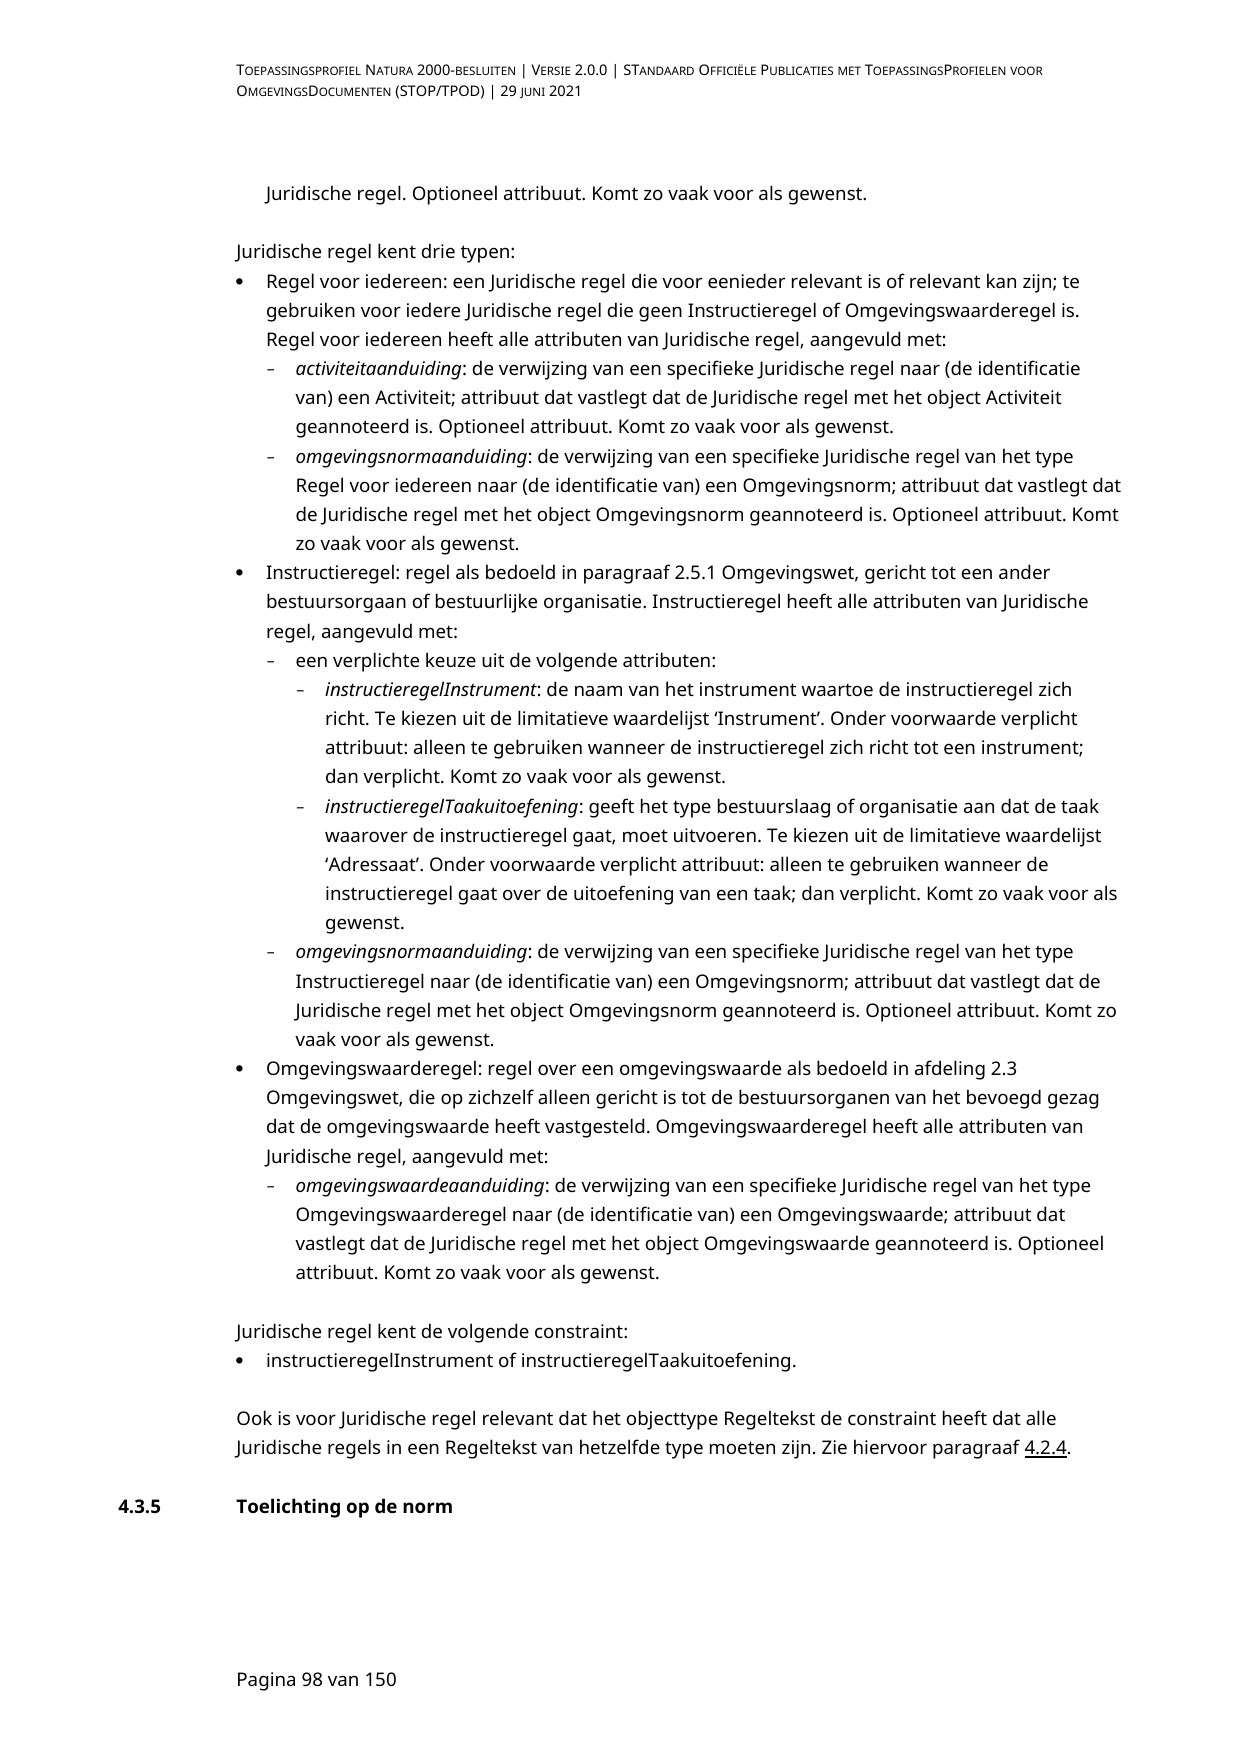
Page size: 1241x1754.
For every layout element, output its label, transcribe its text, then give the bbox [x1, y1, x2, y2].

text omgevingsnormaanduiding: de verwijzing van een specifieke Juridische regel van het type Regel voor iedereen naar (de identificatie van) een Omgevingsnorm; attribuut dat vastlegt dat de Juridische regel met het object Omgevingsnorm geannoteerd is. Optioneel attribuut. Komt zo vaak voor als gewenst. [266, 440, 1122, 556]
text een verplichte keuze uit de volgende attributen: [266, 644, 1122, 673]
text Juridische regel kent de volgende constraint: [236, 1315, 1122, 1344]
text instructieregelTaakuitoefening: geeft het type bestuurslaag of organisatie aan dat de taak waarover de instructieregel gaat, moet uitvoeren. Te kiezen uit de limitatieve waardelijst ‘Adressaat’. Onder voorwaarde verplicht attribuut: alleen te gebruiken wanneer de instructieregel gaat over de uitoefening van een taak; dan verplicht. Komt zo vaak voor als gewenst. [295, 790, 1122, 936]
text Regel voor iedereen: een Juridische regel die voor eenieder relevant is of relevant kan zijn; te gebruiken voor iedere Juridische regel die geen Instructieregel of Omgevingswaarderegel is. Regel voor iedereen heeft alle attributen van Juridische regel, aangevuld met: [236, 265, 1122, 352]
text omgevingswaardeaanduiding: de verwijzing van een specifieke Juridische regel van het type Omgevingswaarderegel naar (de identificatie van) een Omgevingswaarde; attribuut dat vastlegt dat de Juridische regel met het object Omgevingswaarde geannoteerd is. Optioneel attribuut. Komt zo vaak voor als gewenst. [266, 1169, 1122, 1286]
text instructieregelInstrument of instructieregelTaakuitoefening. [236, 1344, 1122, 1373]
text Ook is voor Juridische regel relevant dat het objecttype Regeltekst de constraint heeft dat alle Juridische regels in een Regeltekst van hetzelfde type moeten zijn. Zie hiervoor paragraaf 7.2.4. [236, 1402, 1122, 1461]
subtitle Toelichting op de norm [118, 1490, 1122, 1519]
text activiteitaanduiding: de verwijzing van een specifieke Juridische regel naar (de identificatie van) een Activiteit; attribuut dat vastlegt dat de Juridische regel met het object Activiteit geannoteerd is. Optioneel attribuut. Komt zo vaak voor als gewenst. [266, 352, 1122, 440]
text omgevingsnormaanduiding: de verwijzing van een specifieke Juridische regel van het type Instructieregel naar (de identificatie van) een Omgevingsnorm; attribuut dat vastlegt dat de Juridische regel met het object Omgevingsnorm geannoteerd is. Optioneel attribuut. Komt zo vaak voor als gewenst. [266, 936, 1122, 1052]
text Omgevingswaarderegel: regel over een omgevingswaarde als bedoeld in afdeling 2.3 Omgevingswet, die op zichzelf alleen gericht is tot de bestuursorganen van het bevoegd gezag dat de omgevingswaarde heeft vastgesteld. Omgevingswaarderegel heeft alle attributen van Juridische regel, aangevuld met: [236, 1052, 1122, 1169]
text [236, 177, 1122, 206]
text Juridische regel kent drie typen: [236, 236, 1122, 265]
text instructieregelInstrument: de naam van het instrument waartoe de instructieregel zich richt. Te kiezen uit de limitatieve waardelijst ‘Instrument’. Onder voorwaarde verplicht attribuut: alleen te gebruiken wanneer de instructieregel zich richt tot een instrument; dan verplicht. Komt zo vaak voor als gewenst. [295, 673, 1122, 790]
text Instructieregel: regel als bedoeld in paragraaf 2.5.1 Omgevingswet, gericht tot een ander bestuursorgaan of bestuurlijke organisatie. Instructieregel heeft alle attributen van Juridische regel, aangevuld met: [236, 556, 1122, 644]
